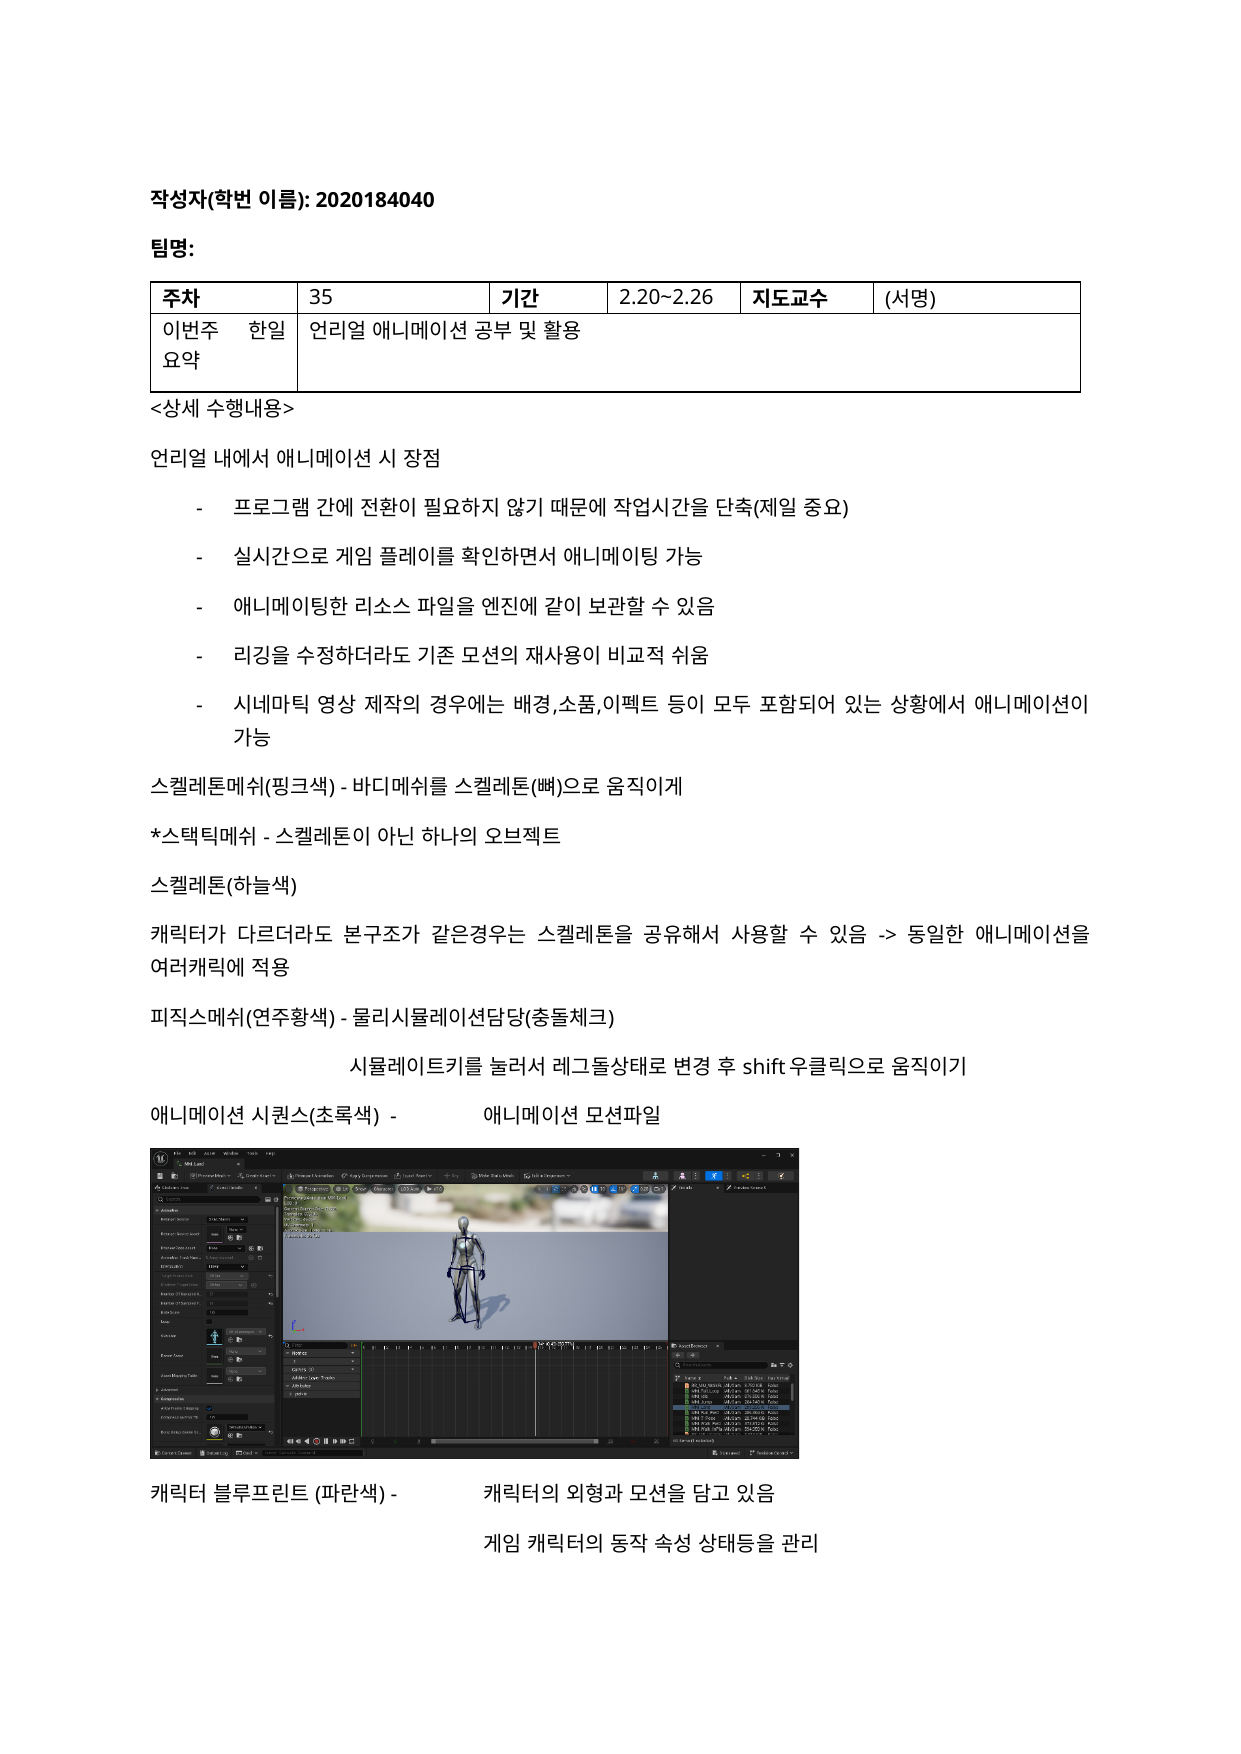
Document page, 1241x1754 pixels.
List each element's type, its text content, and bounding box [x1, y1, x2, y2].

list 실시간으로 게임 플레이를 확인하면서 애니메이팅 가능 [196, 541, 1090, 571]
text 스켈레톤(하늘색) [150, 869, 1090, 900]
list 프로그램 간에 전환이 필요하지 않기 때문에 작업시간을 단축(제일 중요) [196, 491, 1090, 521]
table_header 2.20~2.26 [608, 283, 740, 313]
table_cell 언리얼 애니메이션 공부 및 활용 [298, 314, 1080, 391]
table_header 주차 [151, 283, 297, 313]
text *스택틱메쉬 - 스켈레톤이 아닌 하나의 오브젝트 [150, 820, 1090, 850]
text <상세 수행내용> [150, 392, 1090, 423]
text 스켈레톤메쉬(핑크색) - 바디메쉬를 스켈레톤(뼈)으로 움직이게 [150, 771, 1090, 801]
text 애니메이션 시퀀스(초록색) - 애니메이션 모션파일 [150, 1099, 1090, 1130]
text 시뮬레이트키를 눌러서 레그돌상태로 변경 후 shift우클릭으로 움직이기 [150, 1050, 1090, 1080]
table_header 지도교수 [741, 283, 873, 313]
table_header 35 [298, 283, 489, 313]
list 애니메이팅한 리소스 파일을 엔진에 같이 보관할 수 있음 [196, 590, 1090, 620]
table_cell 이번주 한일 요약 [151, 314, 297, 391]
text 캐릭터 블루프린트 (파란색) - 캐릭터의 외형과 모션을 담고 있음 [150, 1478, 1090, 1508]
list 시네마틱 영상 제작의 경우에는 배경,소품,이펙트 등이 모두 포함되어 있는 상황에서 애니메이션이 가능 [196, 689, 1090, 752]
table_header (서명) [874, 283, 1080, 313]
picture [150, 1148, 800, 1459]
text 게임 캐릭터의 동작 속성 상태등을 관리 [150, 1527, 1090, 1557]
list 리깅을 수정하더라도 기존 모션의 재사용이 비교적 쉬움 [196, 639, 1090, 669]
text 캐릭터가 다르더라도 본구조가 같은경우는 스켈레톤을 공유해서 사용할 수 있음 -> 동일한 애니메이션을 여러캐릭에 적용 [150, 919, 1090, 982]
table_header 기간 [490, 283, 607, 313]
text 언리얼 내에서 애니메이션 시 장점 [150, 442, 1090, 472]
text 피직스메쉬(연주황색) - 물리시뮬레이션담당(충돌체크) [150, 1001, 1090, 1031]
